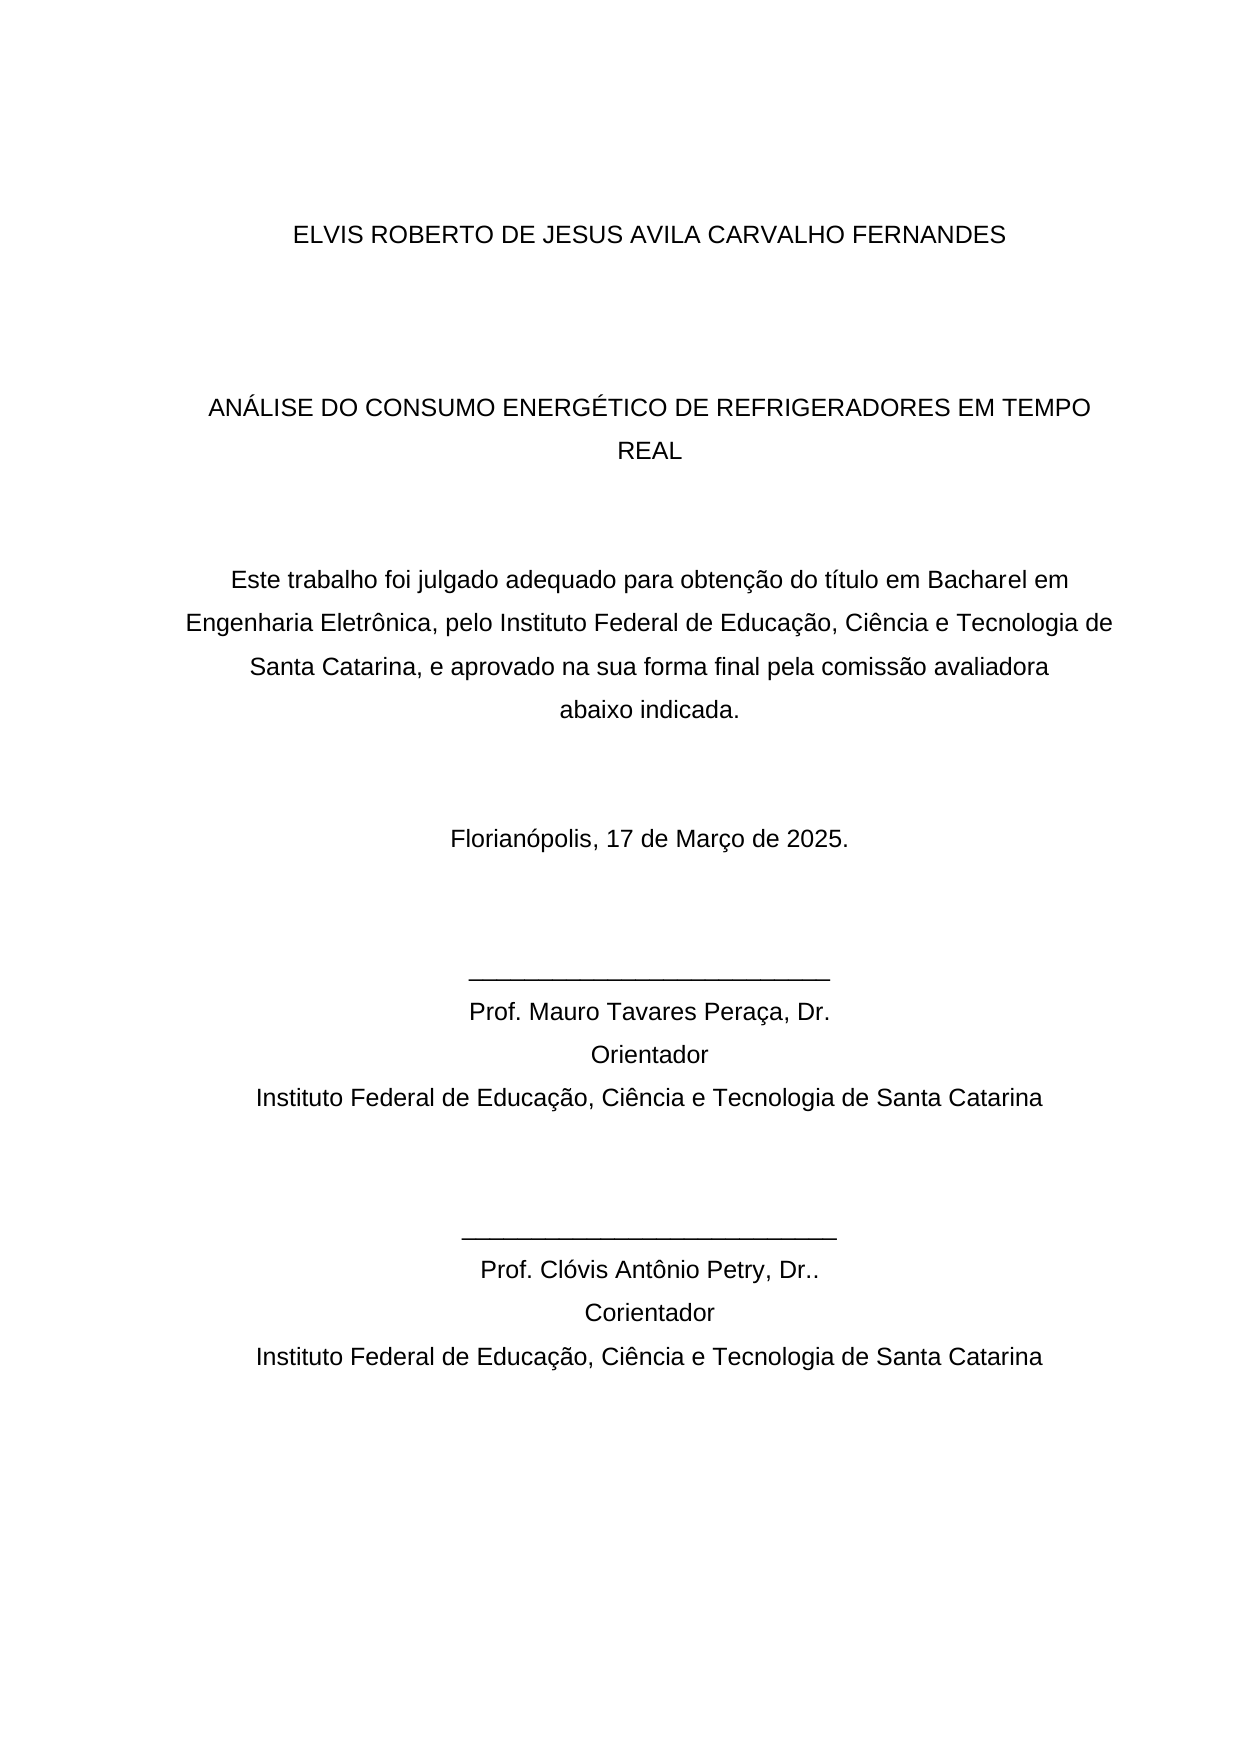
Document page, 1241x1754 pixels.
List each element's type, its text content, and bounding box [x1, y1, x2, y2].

text Orientador [177, 1040, 1122, 1068]
text Corientador [177, 1298, 1122, 1327]
text abaixo indicada. [177, 695, 1122, 723]
text Instituto Federal de Educação, Ciência e Tecnologia de Santa Catarina [177, 1083, 1122, 1112]
text ___________________________ [177, 1212, 1122, 1241]
text Instituto Federal de Educação, Ciência e Tecnologia de Santa Catarina [177, 1342, 1122, 1370]
text Prof. Mauro Tavares Peraça, Dr. [177, 997, 1122, 1025]
text ANÁLISE DO CONSUMO ENERGÉTICO DE REFRIGERADORES EM TEMPO REAL [177, 393, 1122, 465]
text __________________________ [177, 953, 1122, 982]
text Florianópolis, 17 de Março de 2025. [177, 824, 1122, 853]
text Prof. Clóvis Antônio Petry, Dr.. [177, 1255, 1122, 1284]
text Este trabalho foi julgado adequado para obtenção do título em Bacharel em Engenharia Eletrônica, pelo Instituto Federal de Educação, Ciência e Tecnologia de Santa Catarina, e aprovado na sua forma final pela comissão avaliadora [177, 565, 1122, 680]
text ELVIS ROBERTO DE JESUS AVILA CARVALHO FERNANDES [177, 220, 1122, 249]
